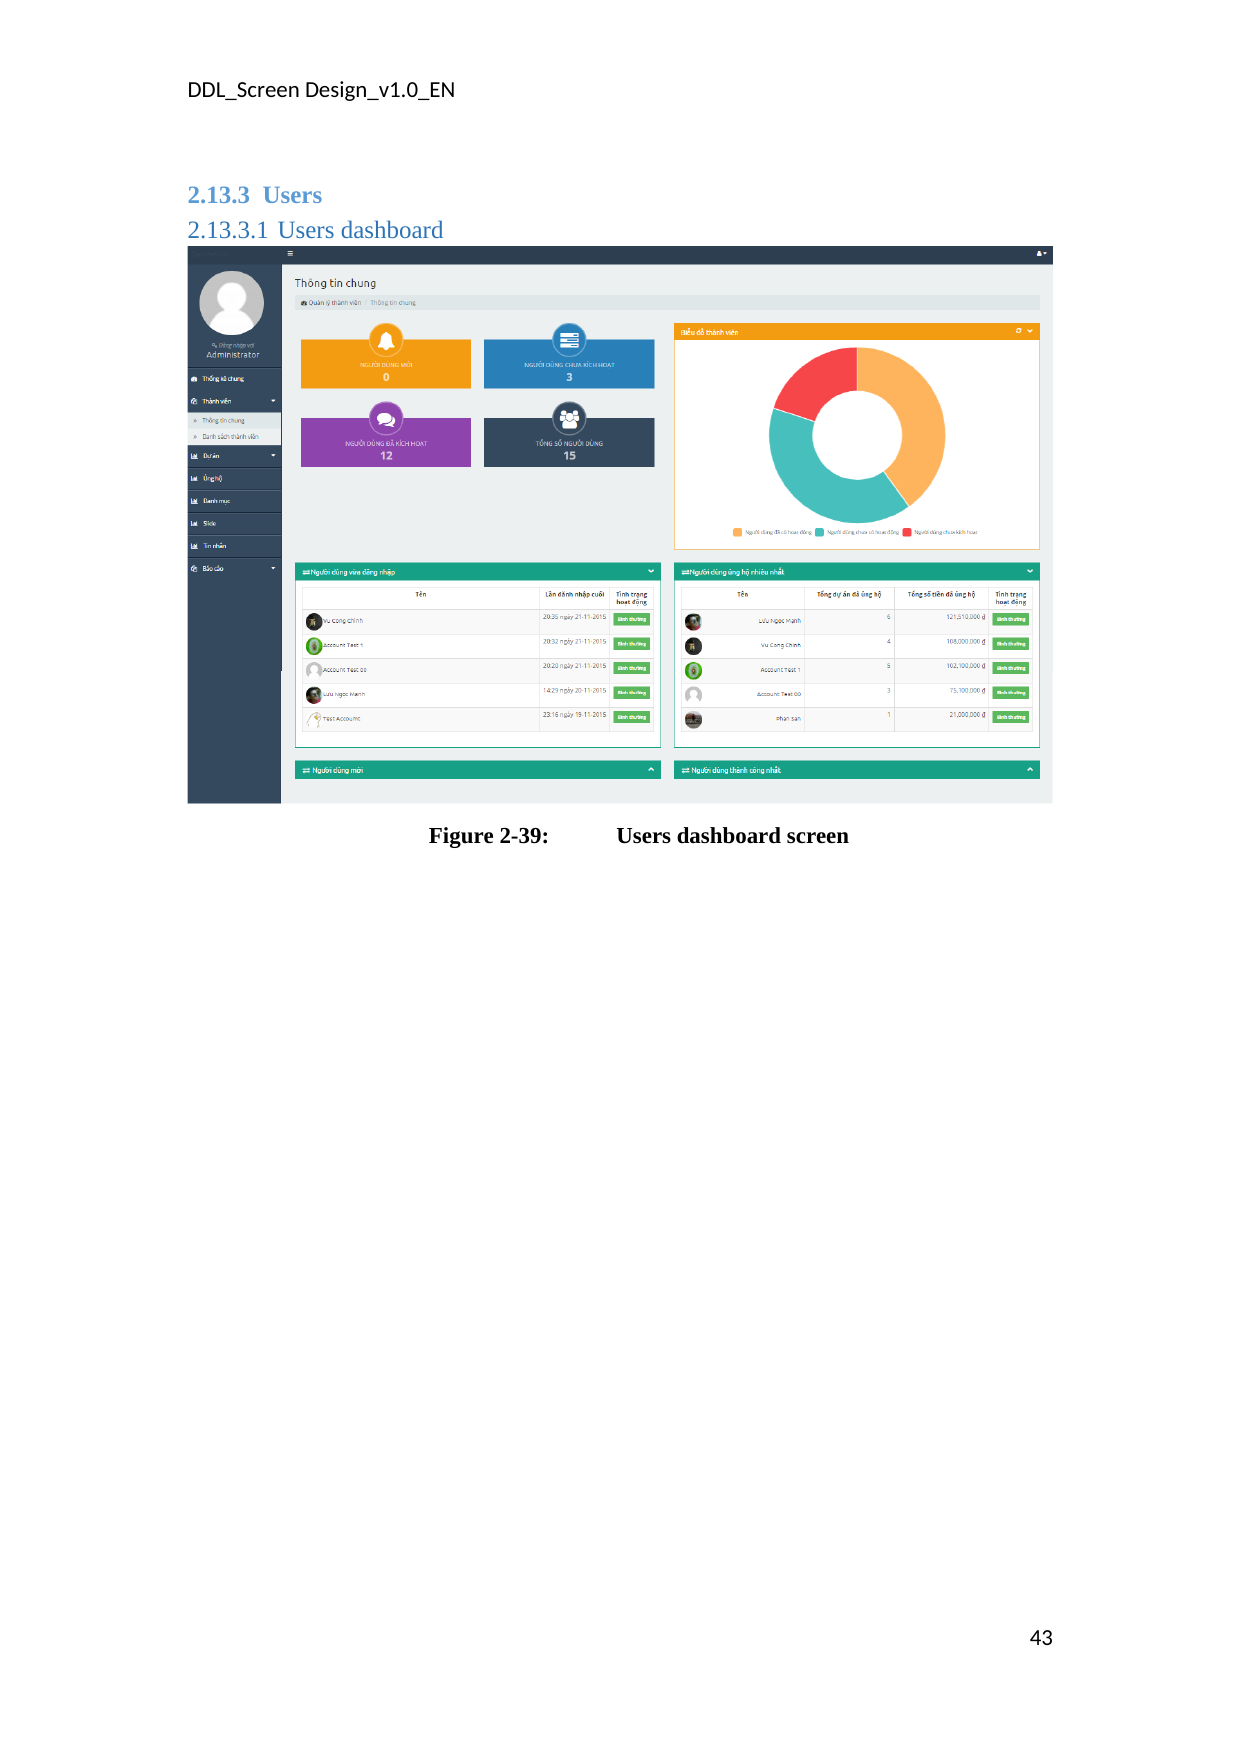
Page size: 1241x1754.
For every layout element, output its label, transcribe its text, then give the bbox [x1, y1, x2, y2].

text Users dashboard screen [225, 822, 1053, 848]
subtitle Users [187, 180, 1053, 209]
picture [187, 246, 1053, 804]
subtitle Users dashboard [187, 215, 1053, 244]
